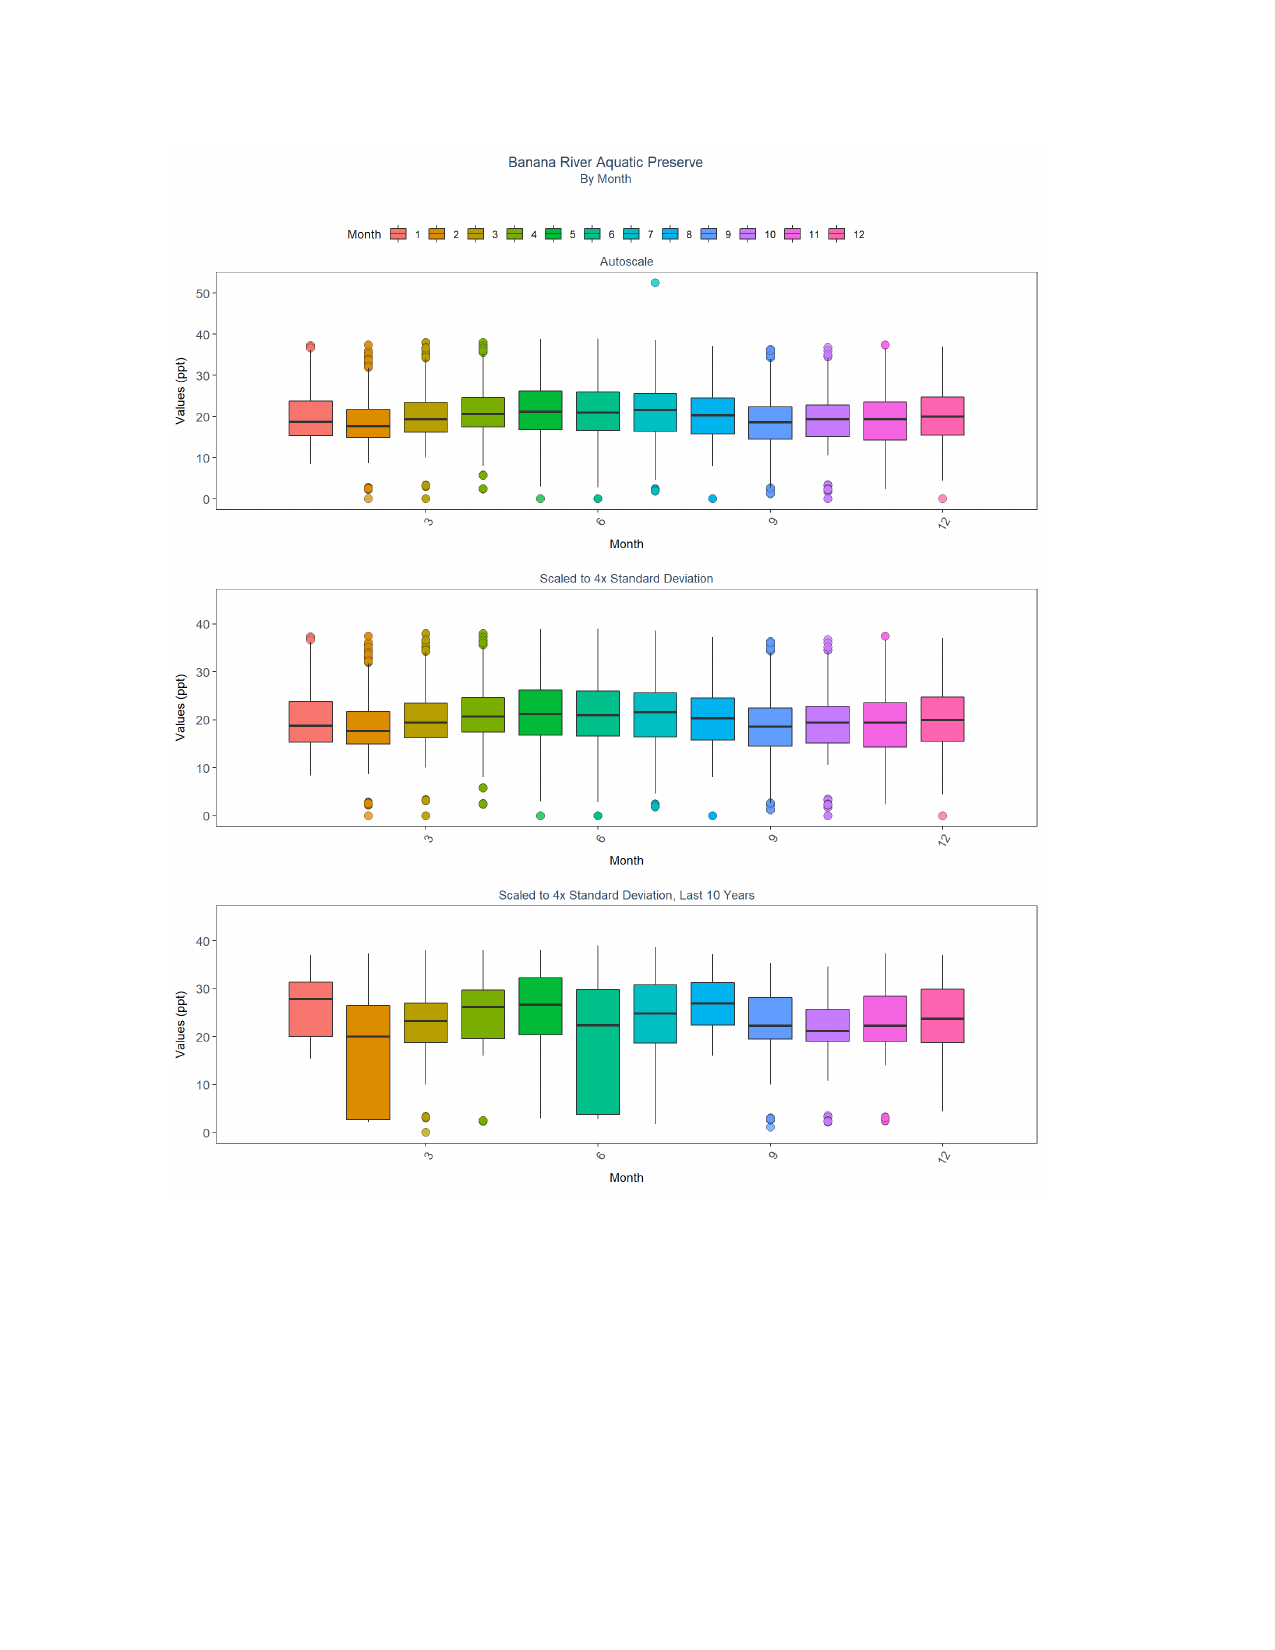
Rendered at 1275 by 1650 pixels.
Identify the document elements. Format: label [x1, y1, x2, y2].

picture [168, 150, 1044, 1200]
